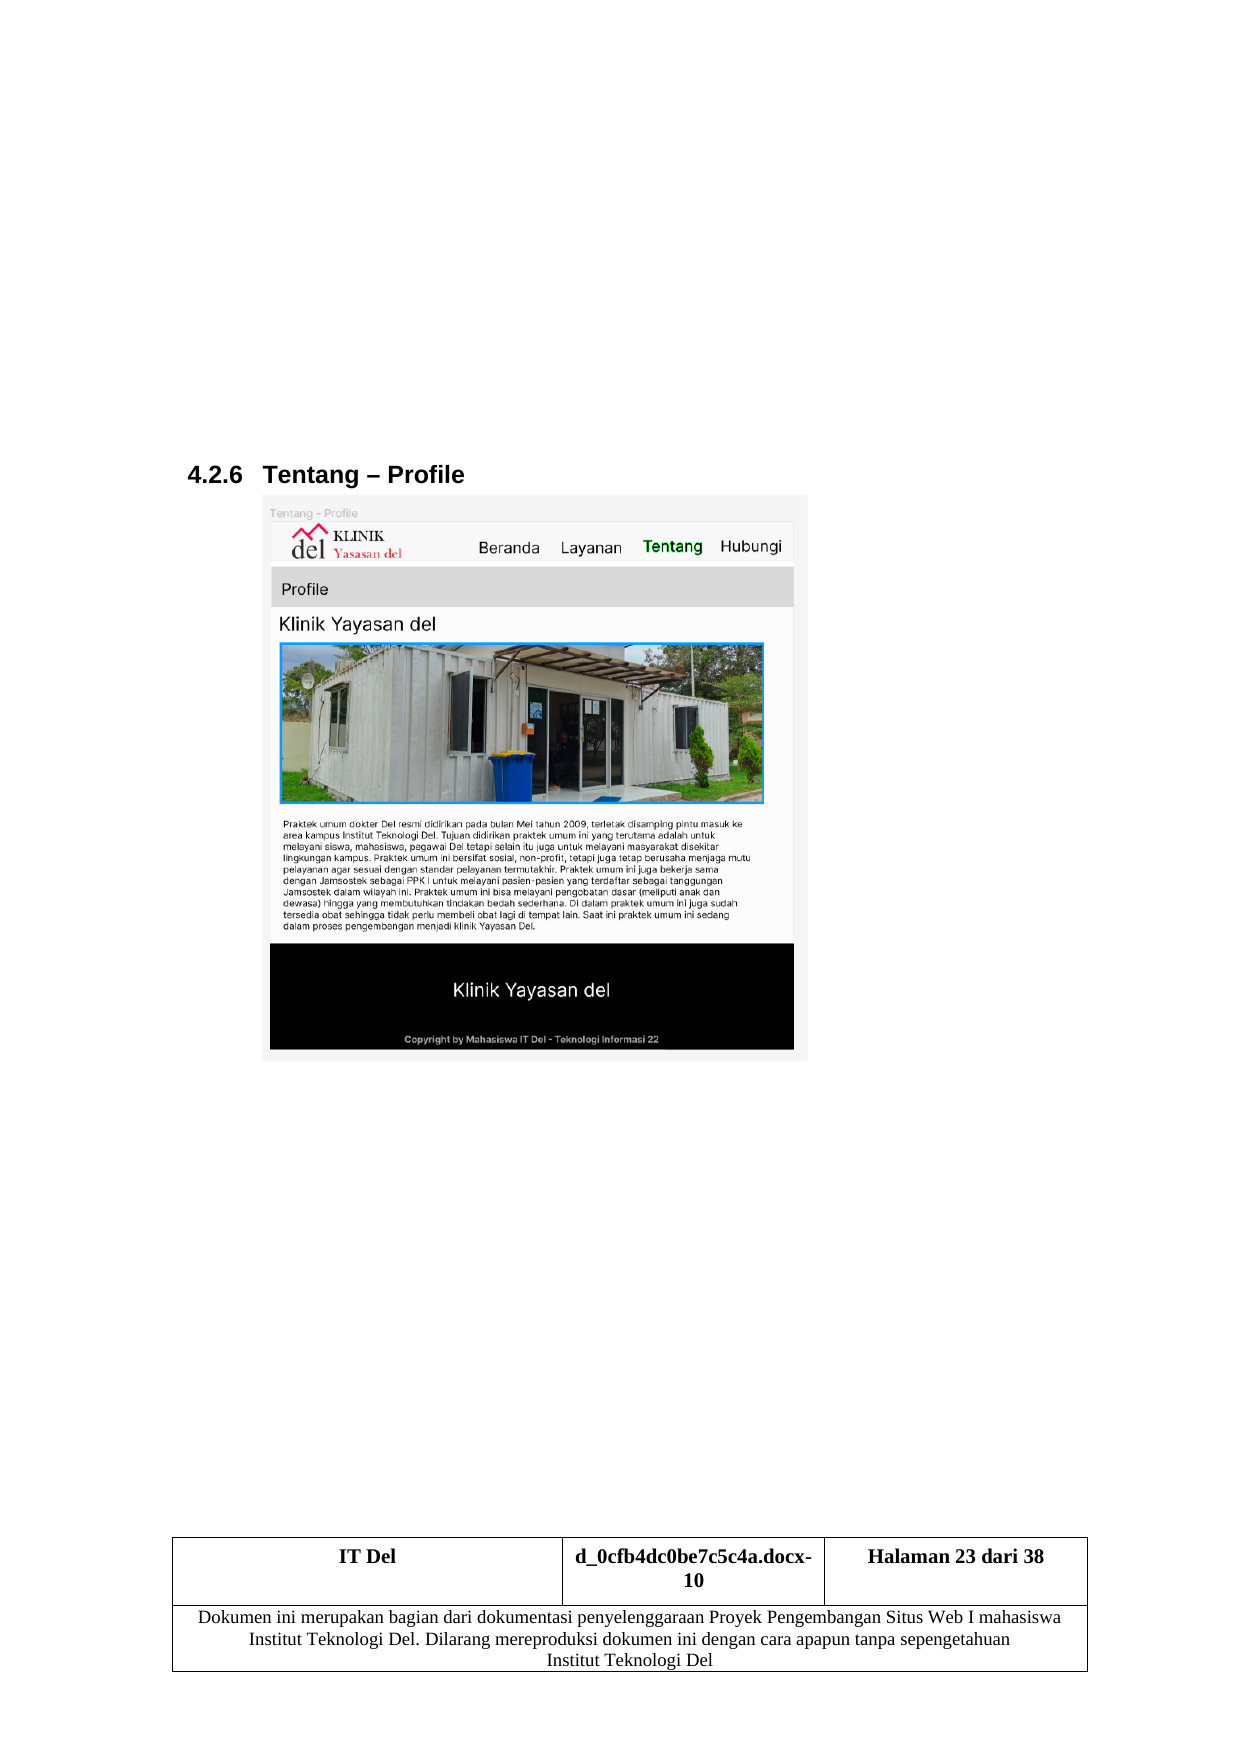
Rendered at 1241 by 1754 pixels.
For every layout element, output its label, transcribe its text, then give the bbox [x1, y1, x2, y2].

picture [262, 495, 808, 1061]
subtitle Tentang – Profile [187, 460, 1092, 489]
